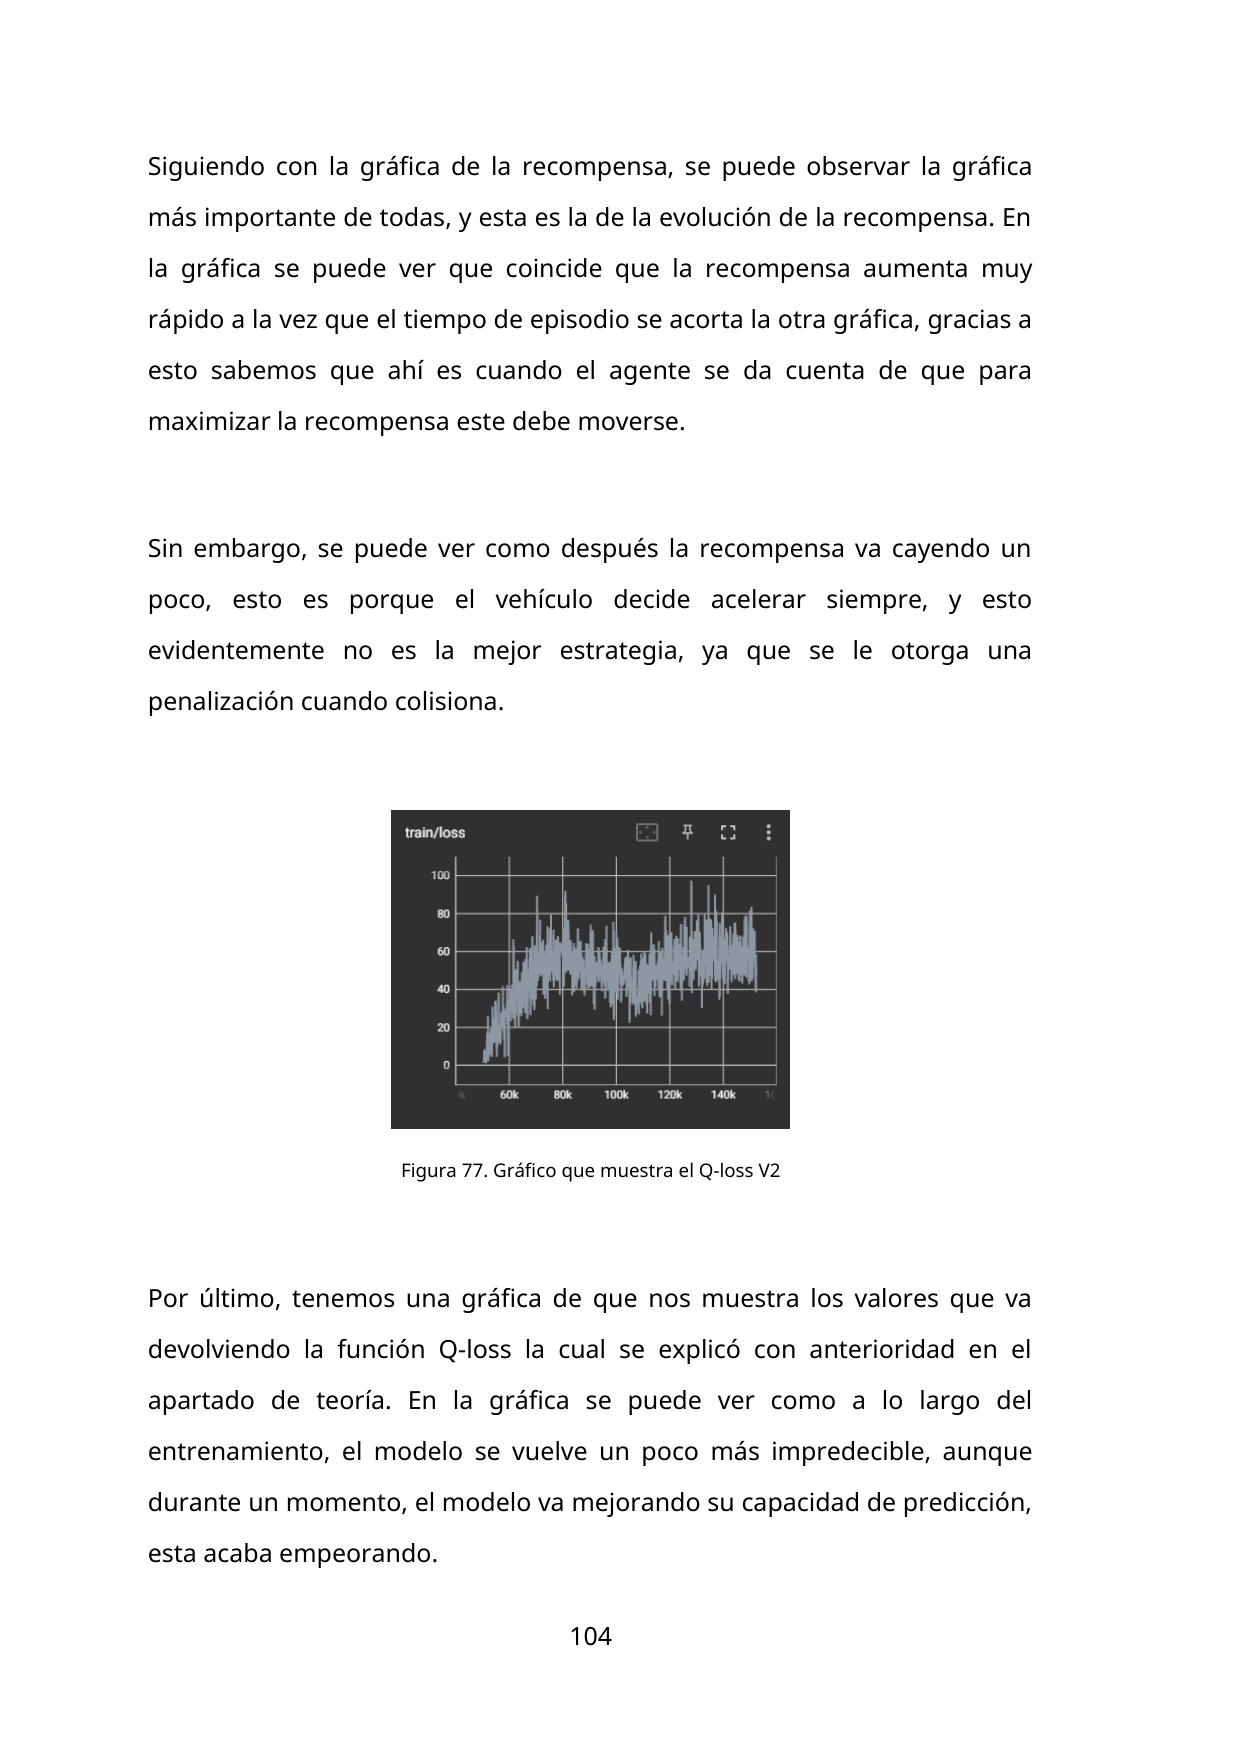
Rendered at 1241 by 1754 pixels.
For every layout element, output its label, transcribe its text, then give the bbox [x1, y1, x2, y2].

text Figura 77. Gráfico que muestra el Q-loss V2 [148, 1158, 1033, 1183]
picture [391, 810, 790, 1129]
text Sin embargo, se puede ver como después la recompensa va cayendo un poco, esto es porque el vehículo decide acelerar siempre, y esto evidentemente no es la mejor estrategia, ya que se le otorga una penalización cuando colisiona. [148, 531, 1033, 718]
text Siguiendo con la gráfica de la recompensa, se puede observar la gráfica más importante de todas, y esta es la de la evolución de la recompensa. En la gráfica se puede ver que coincide que la recompensa aumenta muy rápido a la vez que el tiempo de episodio se acorta la otra gráfica, gracias a esto sabemos que ahí es cuando el agente se da cuenta de que para maximizar la recompensa este debe moverse. [148, 148, 1033, 438]
text Por último, tenemos una gráfica de que nos muestra los valores que va devolviendo la función Q-loss la cual se explicó con anterioridad en el apartado de teoría. En la gráfica se puede ver como a lo largo del entrenamiento, el modelo se vuelve un poco más impredecible, aunque durante un momento, el modelo va mejorando su capacidad de predicción, esta acaba empeorando. [148, 1280, 1033, 1569]
